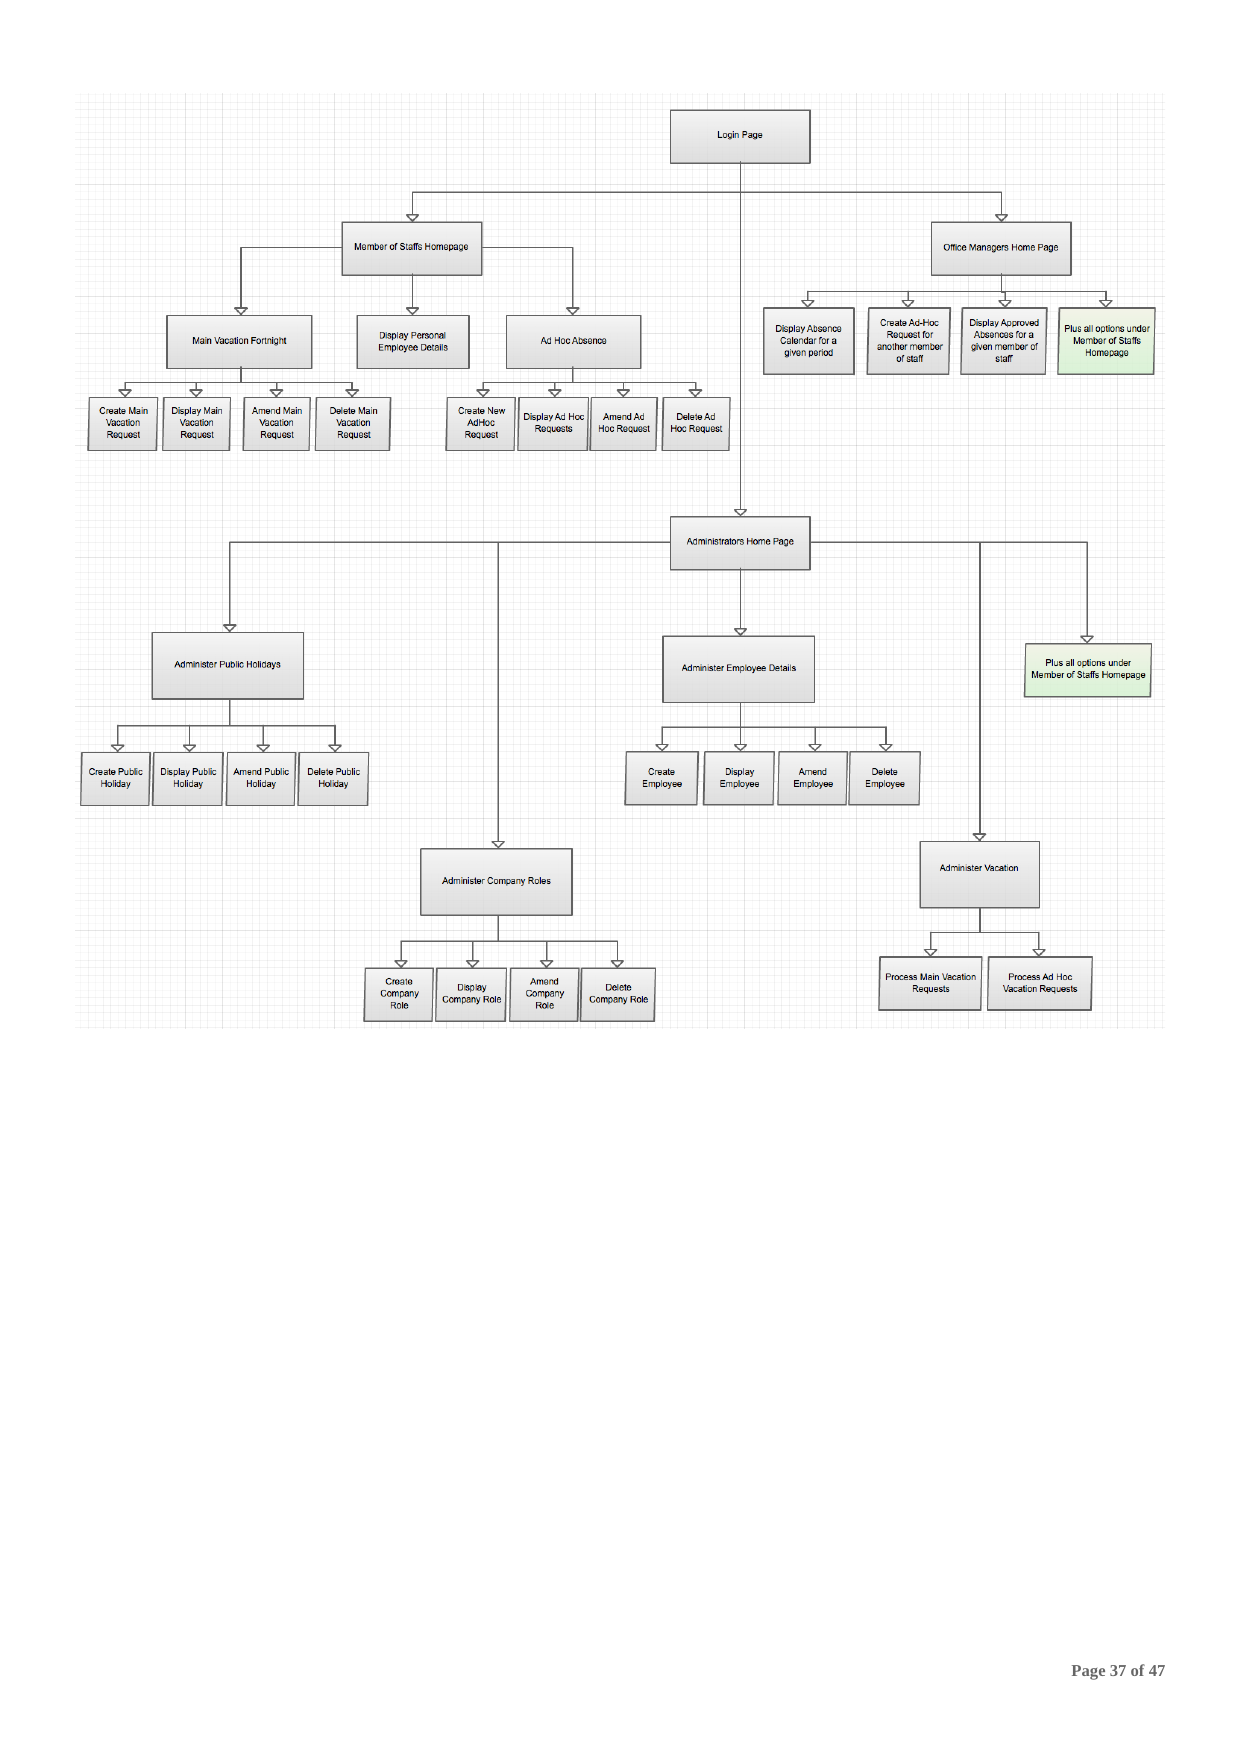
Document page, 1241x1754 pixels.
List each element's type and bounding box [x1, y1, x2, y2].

picture [75, 93, 1166, 1029]
